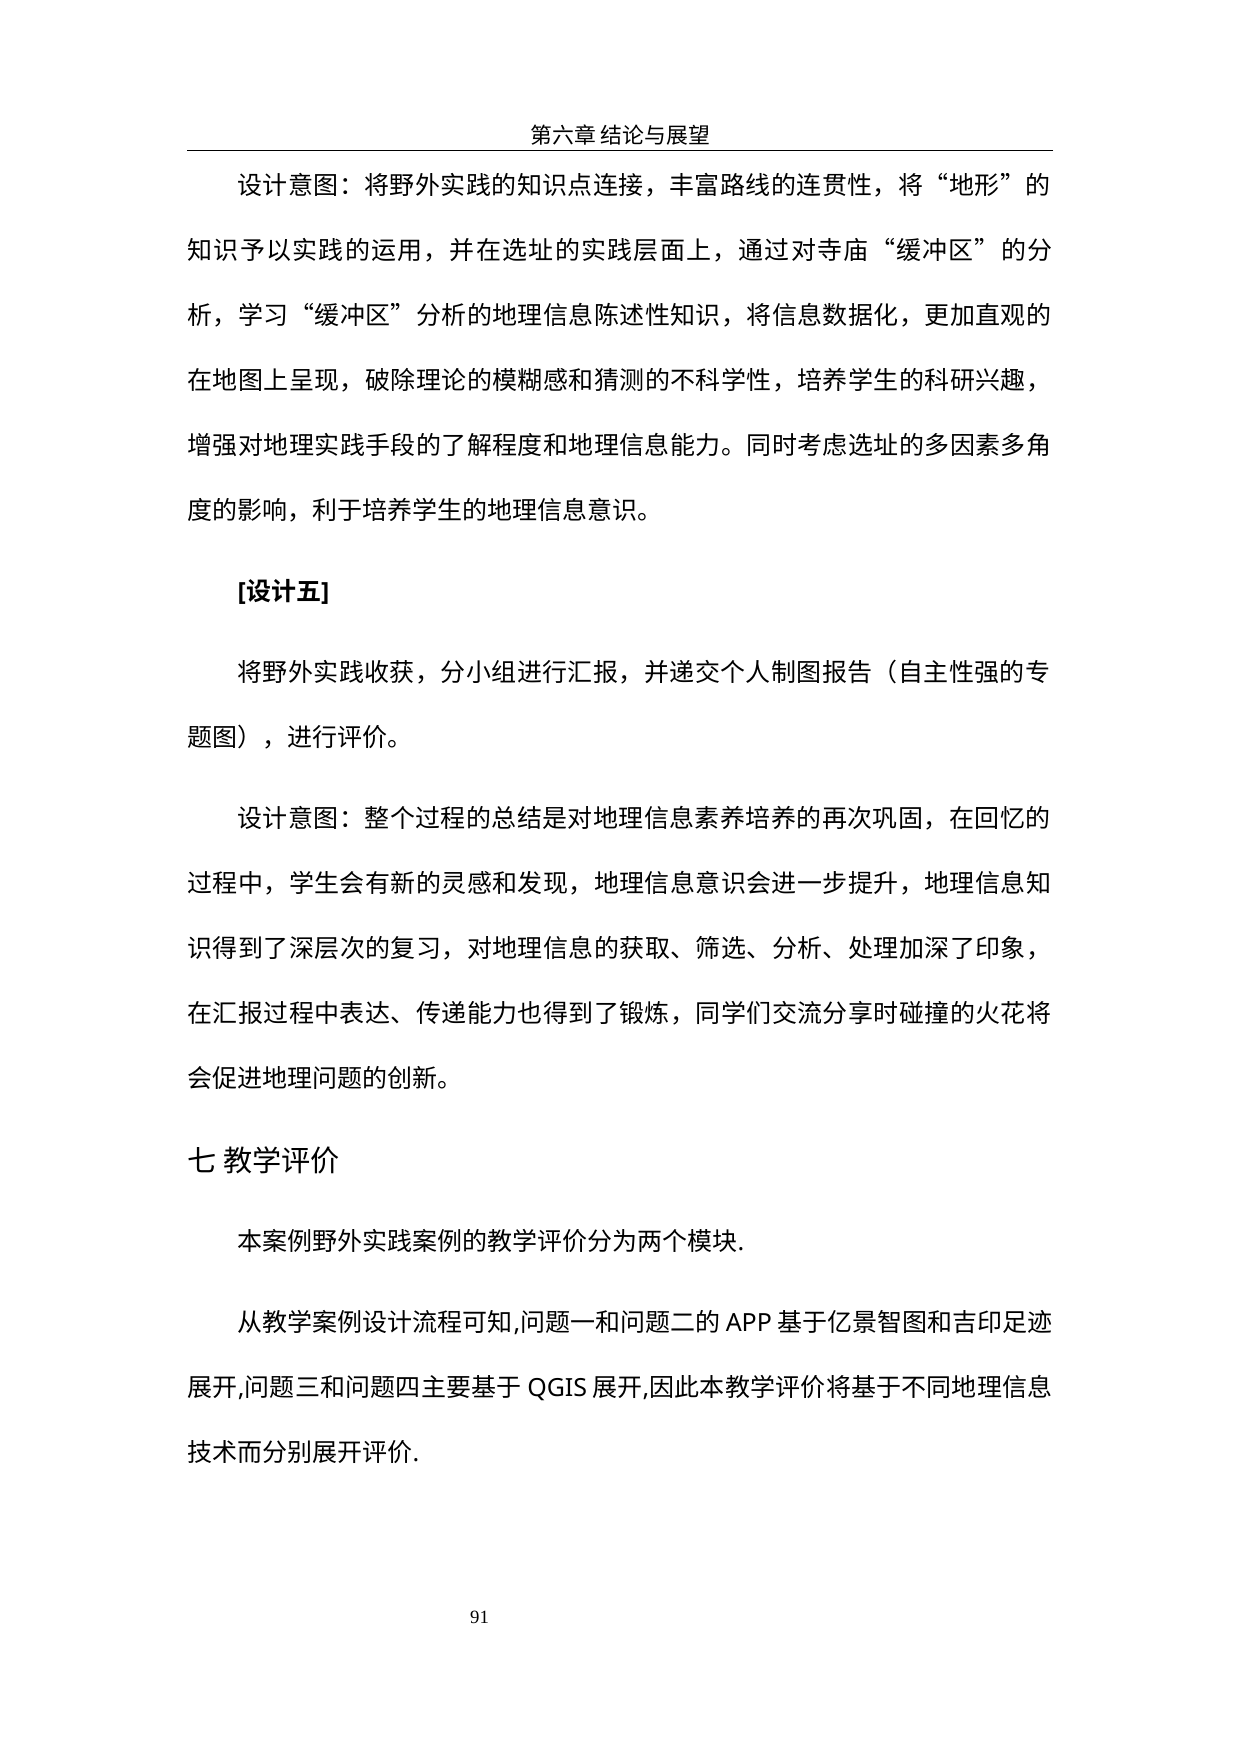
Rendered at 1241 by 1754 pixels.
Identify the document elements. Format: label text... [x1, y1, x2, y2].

list 设计意图：整个过程的总结是对地理信息素养培养的再次巩固，在回忆的过程中，学生会有新的灵感和发现，地理信息意识会进一步提升，地理信息知识得到了深层次的复习，对地理信息的获取、筛选、分析、处理加深了印象，在汇报过程中表达、传递能力也得到了锻炼，同学们交流分享时碰撞的火花将会促进地理问题的创新。 [187, 784, 1053, 1109]
text 七 教学评价 [187, 1126, 1053, 1191]
list 本案例野外实践案例的教学评价分为两个模块. [187, 1207, 1053, 1272]
list 从教学案例设计流程可知,问题一和问题二的APP基于亿景智图和吉印足迹展开,问题三和问题四主要基于QGIS展开,因此本教学评价将基于不同地理信息技术而分别展开评价. [187, 1288, 1053, 1483]
list [设计五] [187, 557, 1053, 622]
list 将野外实践收获，分小组进行汇报，并递交个人制图报告（自主性强的专题图），进行评价。 [187, 638, 1053, 768]
list 设计意图：将野外实践的知识点连接，丰富路线的连贯性，将“地形”的知识予以实践的运用，并在选址的实践层面上，通过对寺庙“缓冲区”的分析，学习“缓冲区”分析的地理信息陈述性知识，将信息数据化，更加直观的在地图上呈现，破除理论的模糊感和猜测的不科学性，培养学生的科研兴趣，增强对地理实践手段的了解程度和地理信息能力。同时考虑选址的多因素多角度的影响，利于培养学生的地理信息意识。 [187, 151, 1053, 541]
